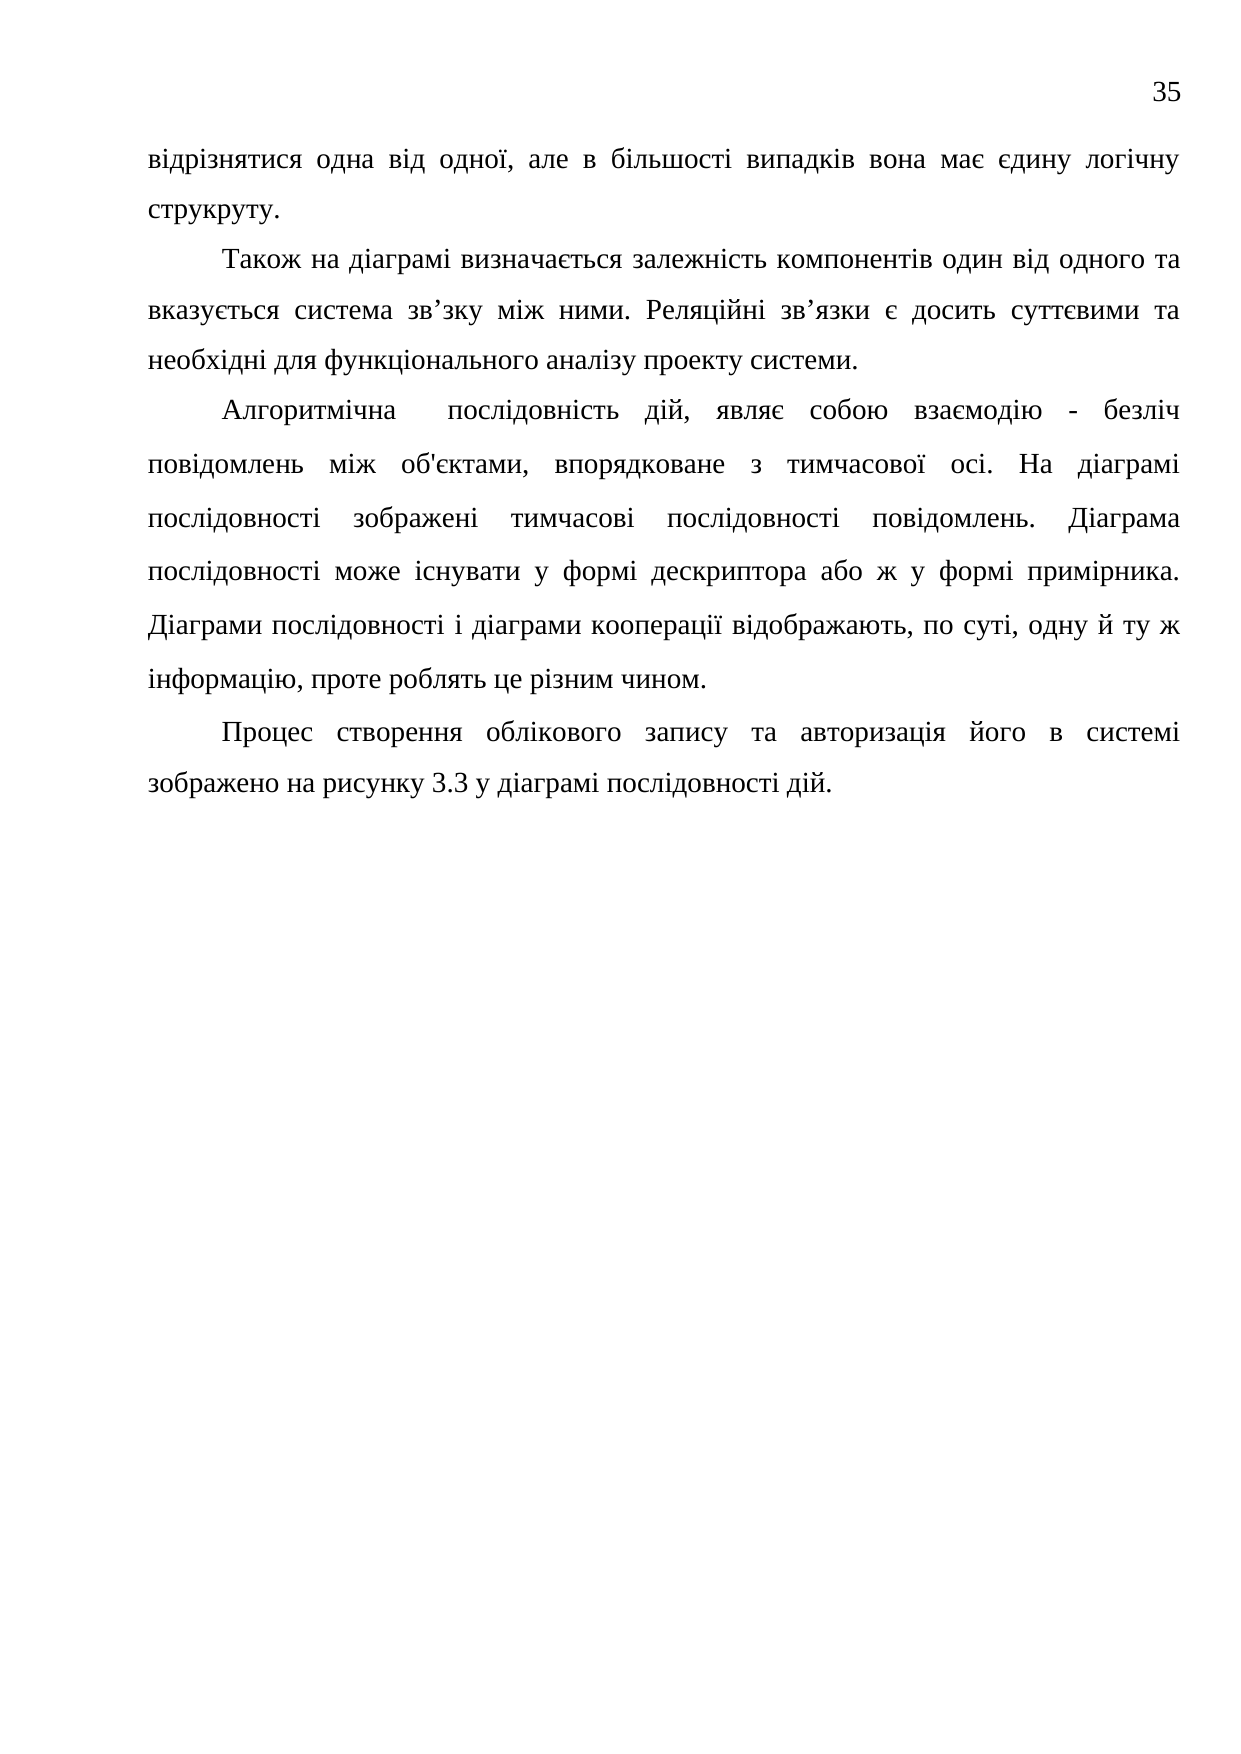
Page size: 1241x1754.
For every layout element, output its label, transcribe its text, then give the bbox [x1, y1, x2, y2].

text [148, 141, 1181, 225]
text Алгоритмічна послідовність дій, являє собою взаємодію - безліч повідомлень між об'єктами, впорядковане з тимчасової осі. На діаграмі послідовності зображені тимчасові послідовності повідомлень. Діаграма послідовності може існувати у формі дескриптора або ж у формі примірника. Діаграми послідовності і діаграми кооперації відображають, по суті, одну й ту ж інформацію, проте роблять це різним чином. [148, 392, 1181, 694]
text Процес створення облікового запису та авторизація його в системі зображено на рисунку 3.3 у діаграмі послідовності дій. [148, 714, 1181, 798]
text Також на діаграмі визначається залежність компонентів один від одного та вказується система зв’зку між ними. Реляційні зв’язки є досить суттєвими та необхідні для функціонального аналізу проекту системи. [148, 242, 1181, 376]
